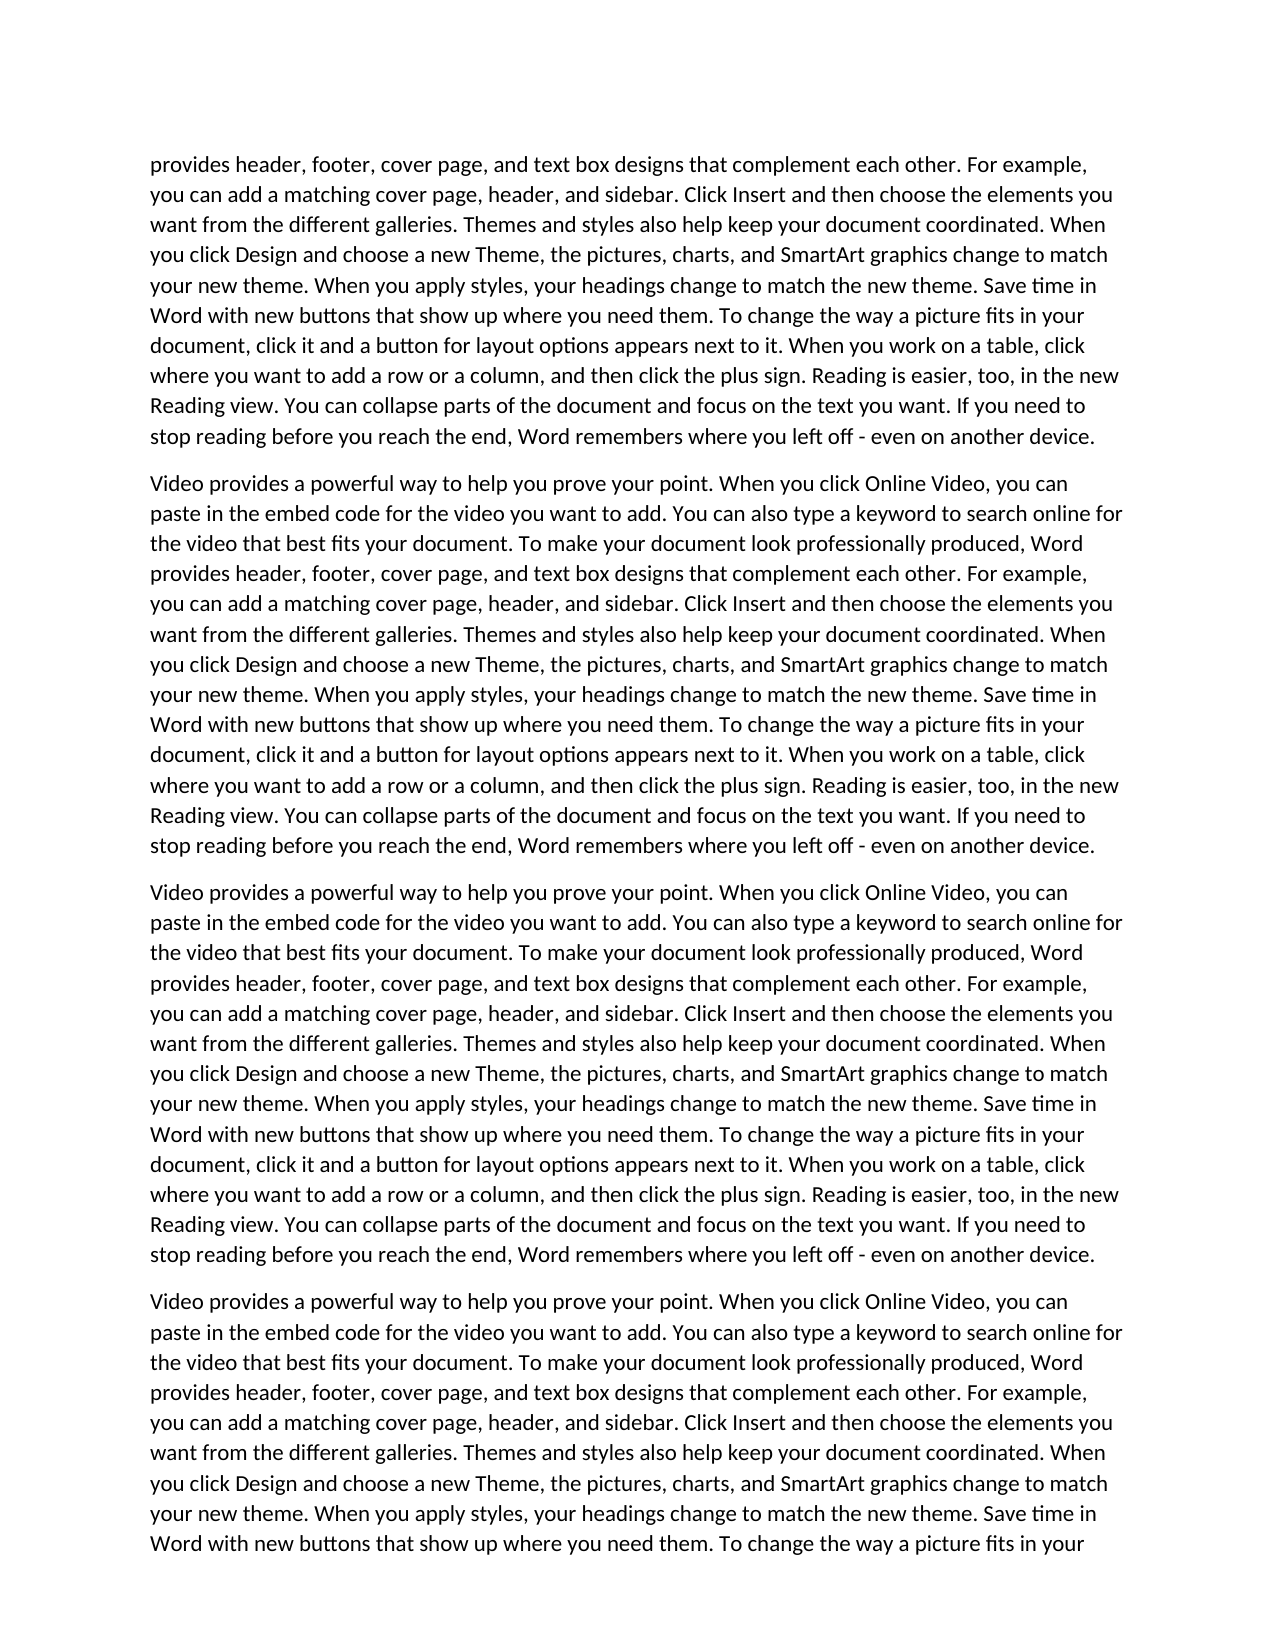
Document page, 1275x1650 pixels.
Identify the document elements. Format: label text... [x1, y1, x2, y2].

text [150, 1287, 1125, 1557]
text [150, 150, 1125, 450]
